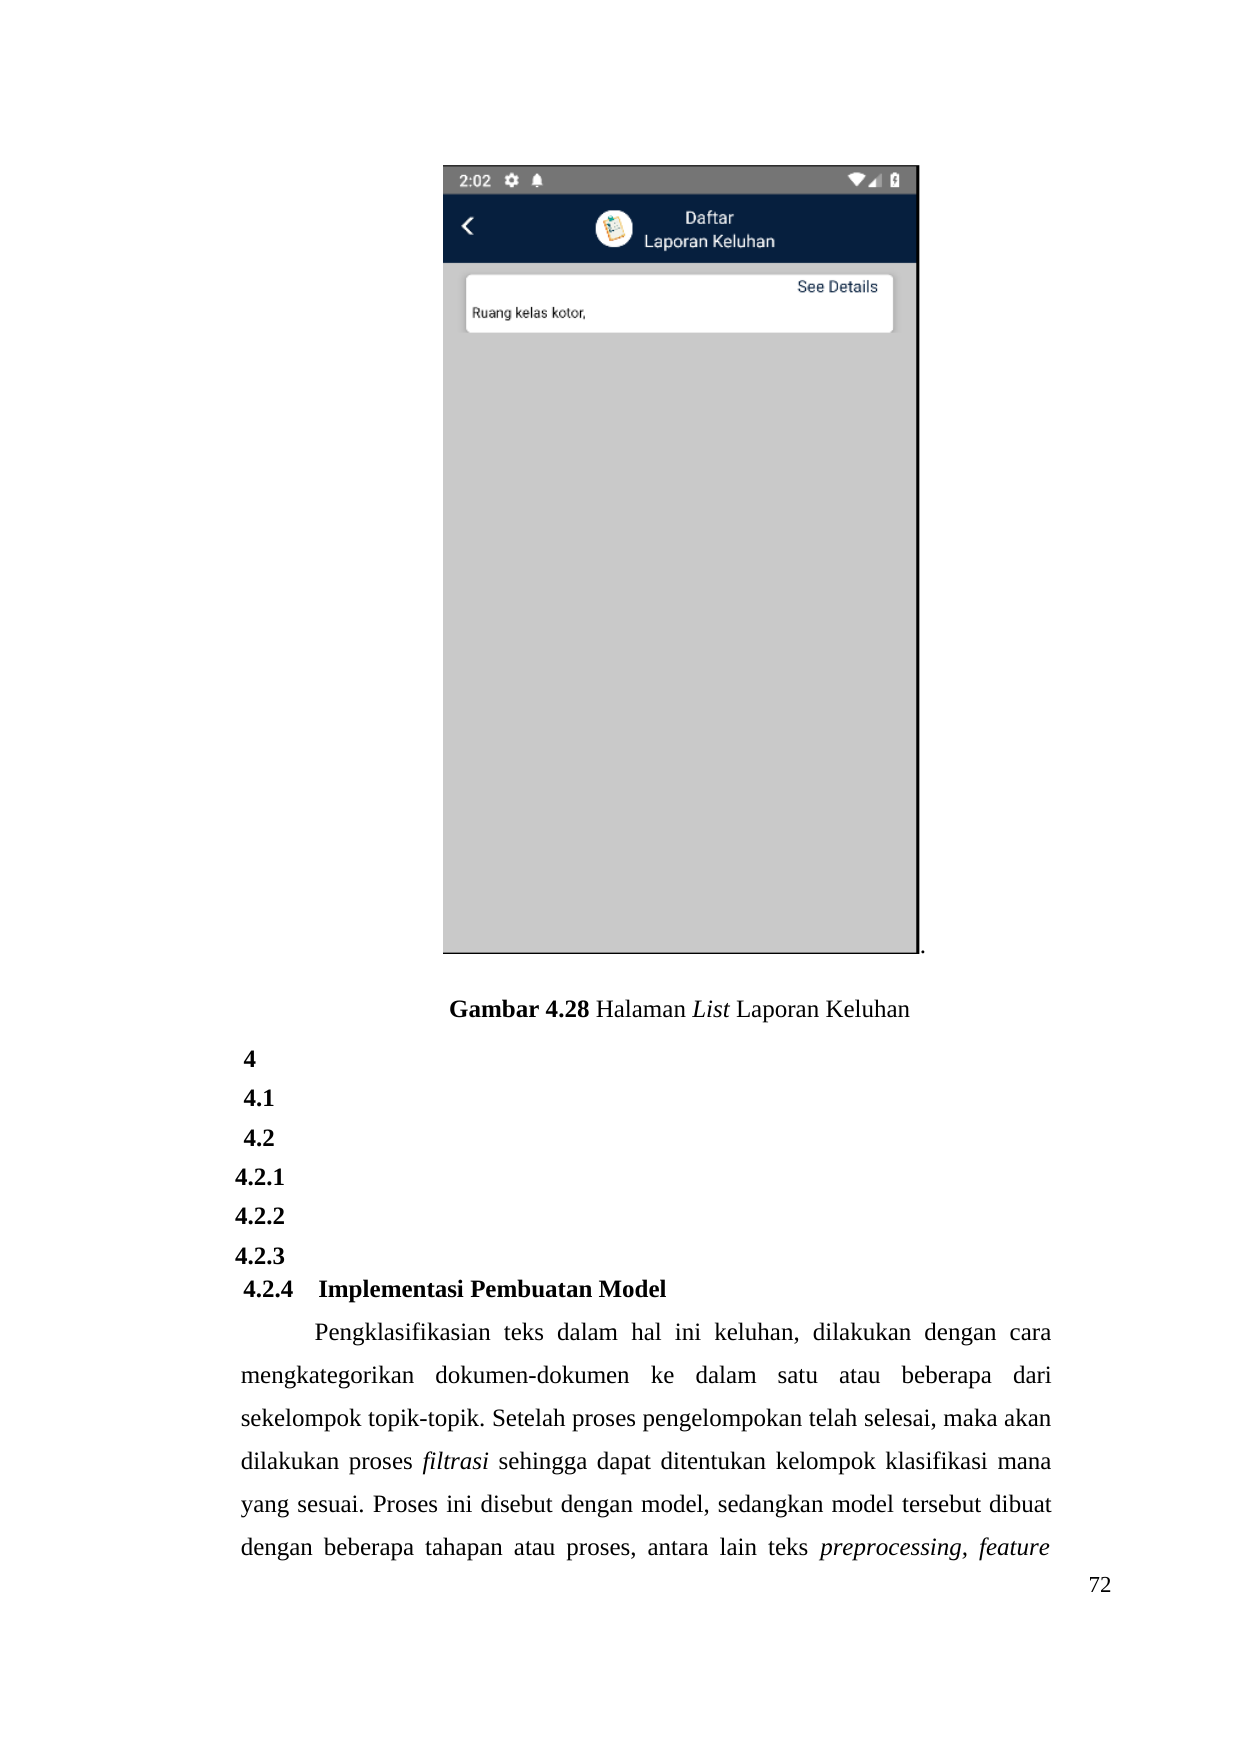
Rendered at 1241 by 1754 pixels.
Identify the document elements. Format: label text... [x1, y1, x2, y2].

subtitle Implementasi Pembuatan Model [243, 1274, 1111, 1302]
picture [443, 164, 920, 954]
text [241, 1317, 1052, 1561]
text Gambar 4.28 Halaman List Laporan Keluhan [242, 994, 1111, 1023]
